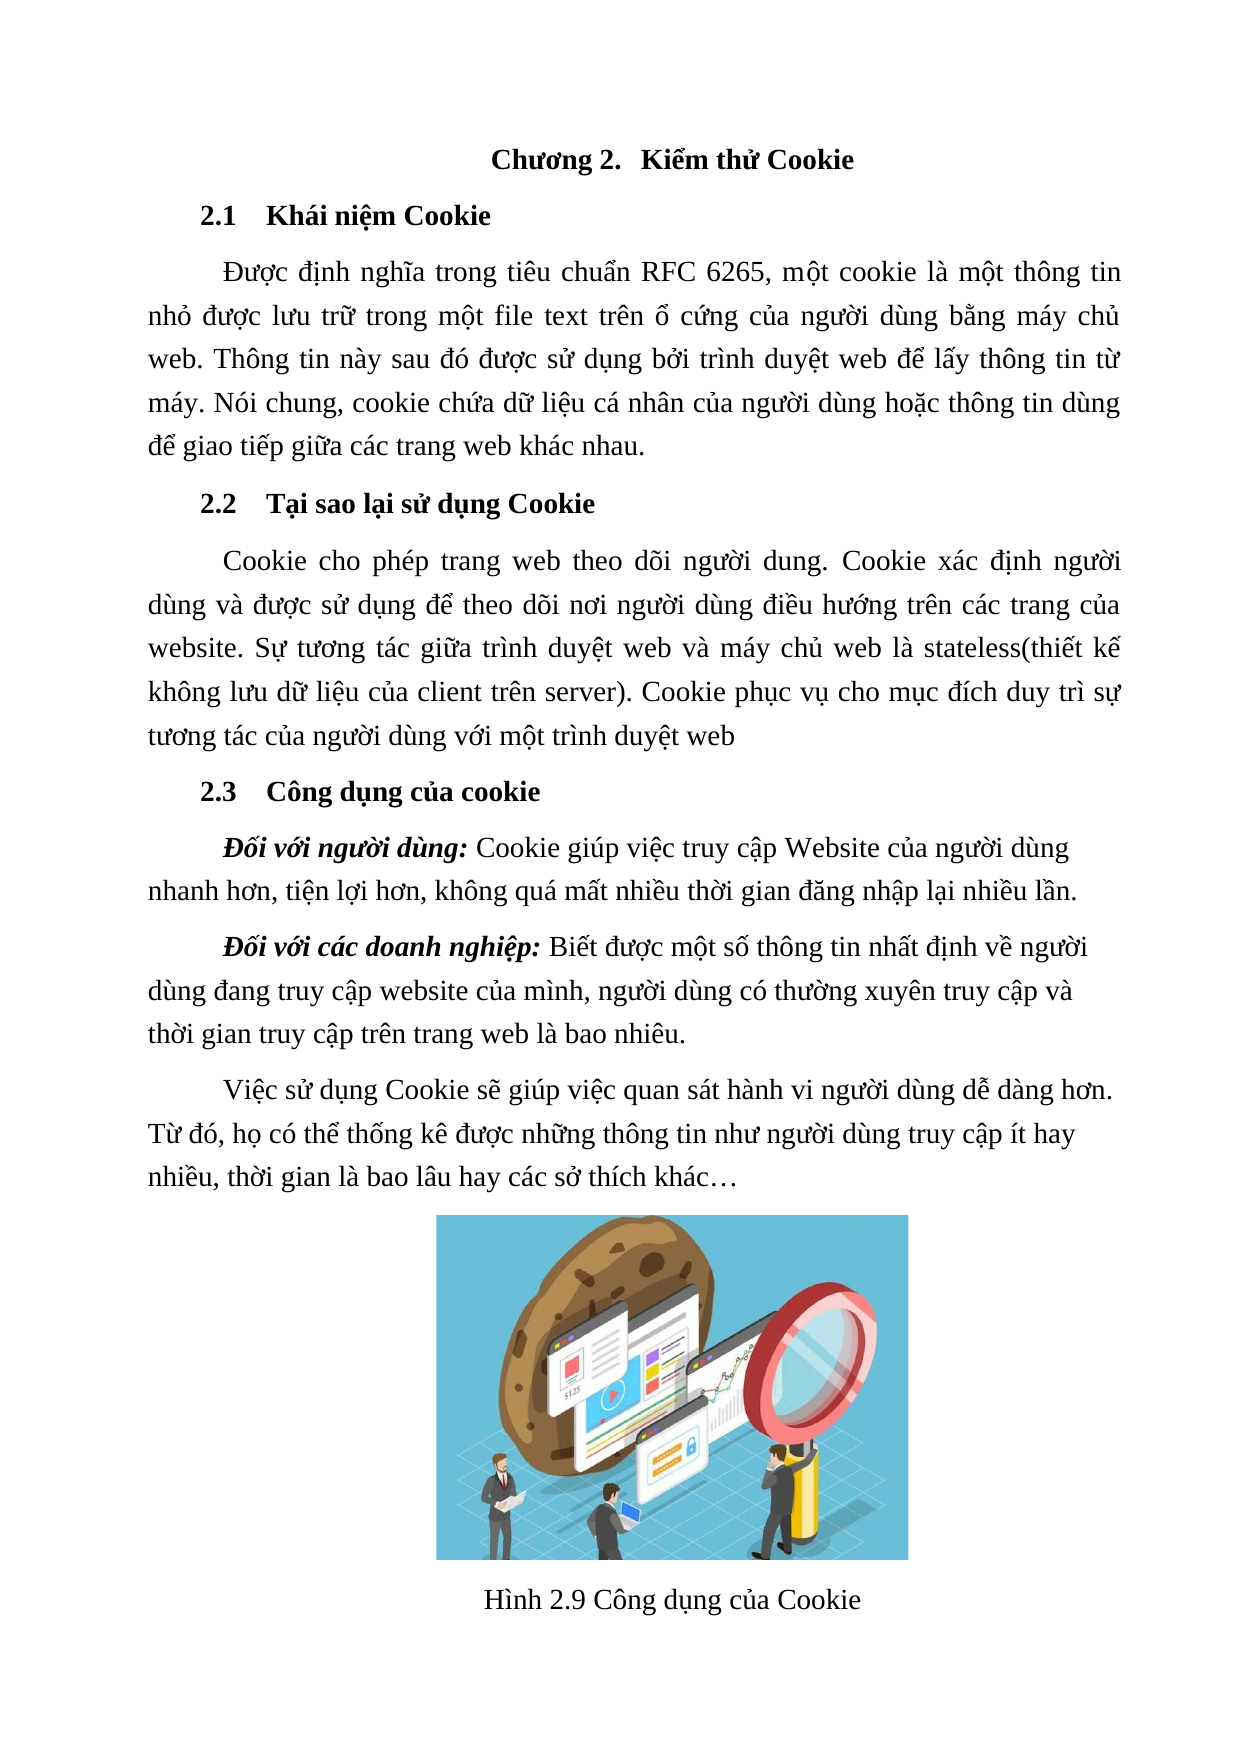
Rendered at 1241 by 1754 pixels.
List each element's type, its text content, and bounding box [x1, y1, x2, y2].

text Đối với các doanh nghiệp: Biết được một số thông tin nhất định về người dùng đang truy cập website của mình, người dùng có thường xuyên truy cập và thời gian truy cập trên trang web là bao nhiêu. [148, 929, 1122, 1050]
picture [436, 1215, 909, 1560]
subtitle Công dụng của cookie [148, 774, 1122, 807]
text Cookie cho phép trang web theo dõi người dung. Cookie xác định người dùng và được sử dụng để theo dõi nơi người dùng điều hướng trên các trang của website. Sự tương tác giữa trình duyệt web và máy chủ web là stateless(thiết kế không lưu dữ liệu của client trên server). Cookie phục vụ cho mục đích duy trì sự tương tác của người dùng với một trình duyệt web [148, 543, 1122, 751]
subtitle Kiểm thử Cookie [148, 142, 1122, 176]
text Được định nghĩa trong tiêu chuẩn RFC 6265, một cookie là một thông tin nhỏ được lưu trữ trong một file text trên ổ cứng của người dùng bằng máy chủ web. Thông tin này sau đó được sử dụng bởi trình duyệt web để lấy thông tin từ máy. Nói chung, cookie chứa dữ liệu cá nhân của người dùng hoặc thông tin dùng để giao tiếp giữa các trang web khác nhau. [148, 254, 1122, 462]
subtitle Tại sao lại sử dụng Cookie [148, 484, 1122, 520]
text Việc sử dụng Cookie sẽ giúp việc quan sát hành vi người dùng dễ dàng hơn. Từ đó, họ có thể thống kê được những thông tin như người dùng truy cập ít hay nhiều, thời gian là bao lâu hay các sở thích khác… [148, 1072, 1122, 1193]
text Đối với người dùng: Cookie giúp việc truy cập Website của người dùng nhanh hơn, tiện lợi hơn, không quá mất nhiều thời gian đăng nhập lại nhiều lần. [148, 830, 1122, 907]
subtitle Khái niệm Cookie [148, 198, 1122, 232]
